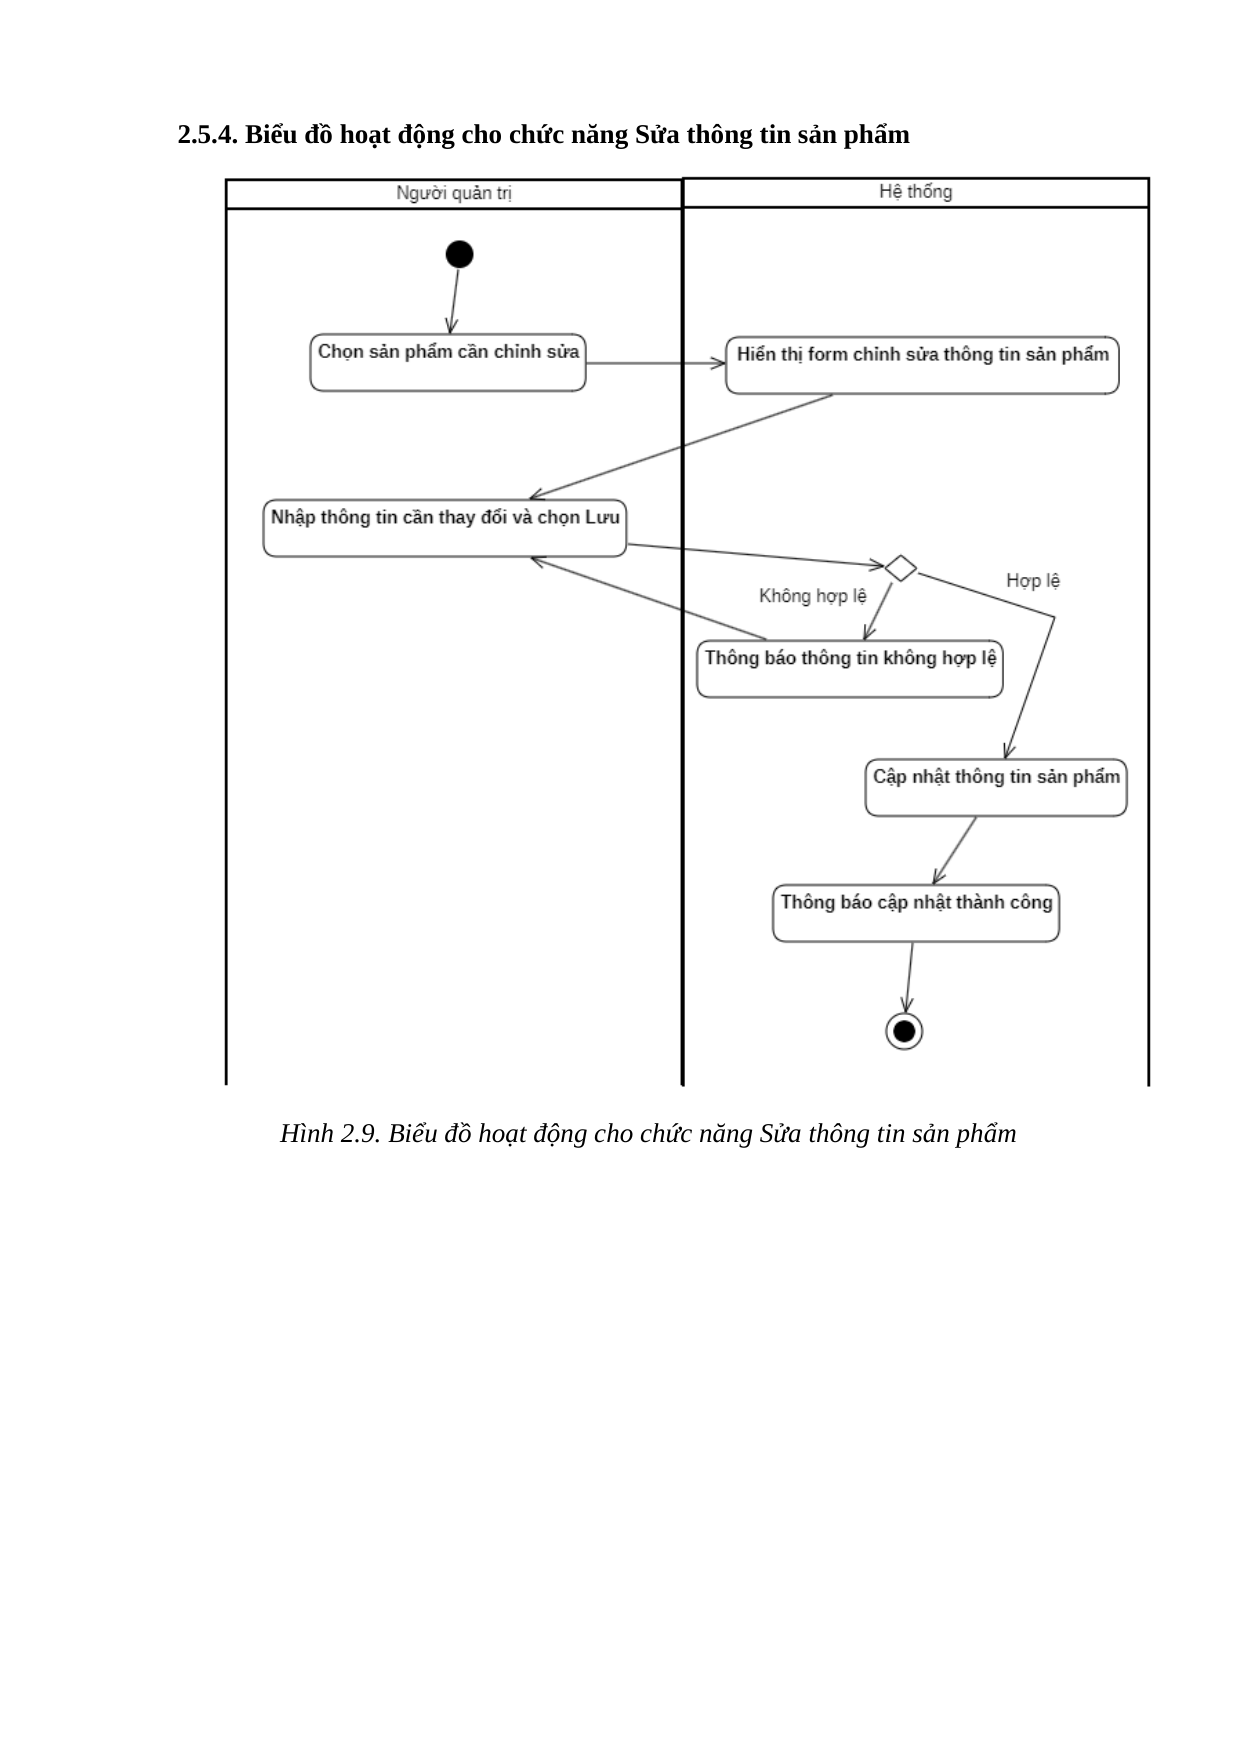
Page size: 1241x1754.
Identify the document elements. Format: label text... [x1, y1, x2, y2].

picture [214, 162, 1160, 1095]
text Hình 2.9. Biểu đồ hoạt động cho chức năng Sửa thông tin sản phẩm [177, 1117, 1122, 1148]
subtitle 2.5.4. Biểu đồ hoạt động cho chức năng Sửa thông tin sản phẩm [177, 118, 1122, 149]
